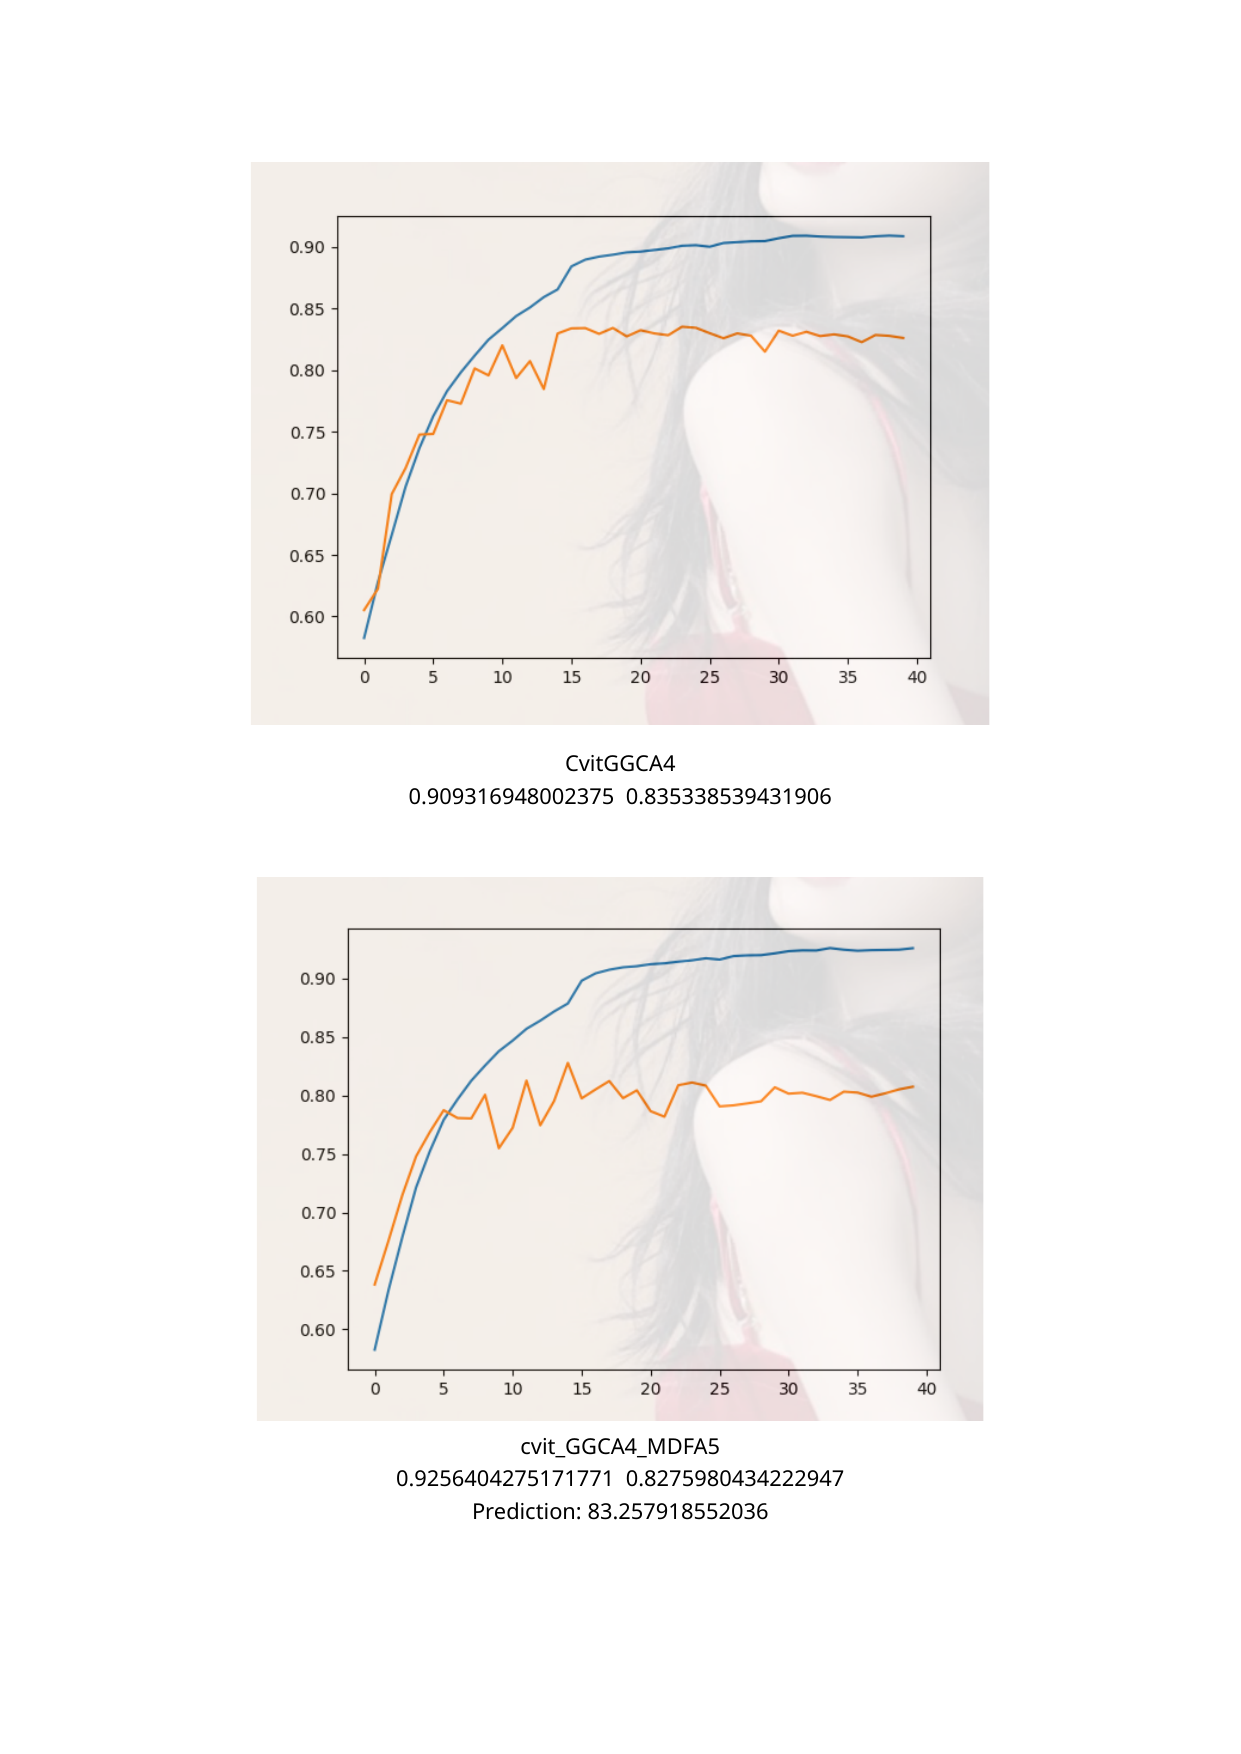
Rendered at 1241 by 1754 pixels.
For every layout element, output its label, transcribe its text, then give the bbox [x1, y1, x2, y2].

text 0.9256404275171771 0.8275980434222947 [187, 1462, 1053, 1494]
text Prediction: 83.257918552036 [187, 1494, 1053, 1527]
picture [250, 162, 990, 725]
picture [256, 877, 984, 1421]
text cvit_GGCA4_MDFA5 [187, 1429, 1053, 1462]
text 0.909316948002375 0.835338539431906 [187, 779, 1053, 812]
text CvitGGCA4 [187, 747, 1053, 779]
